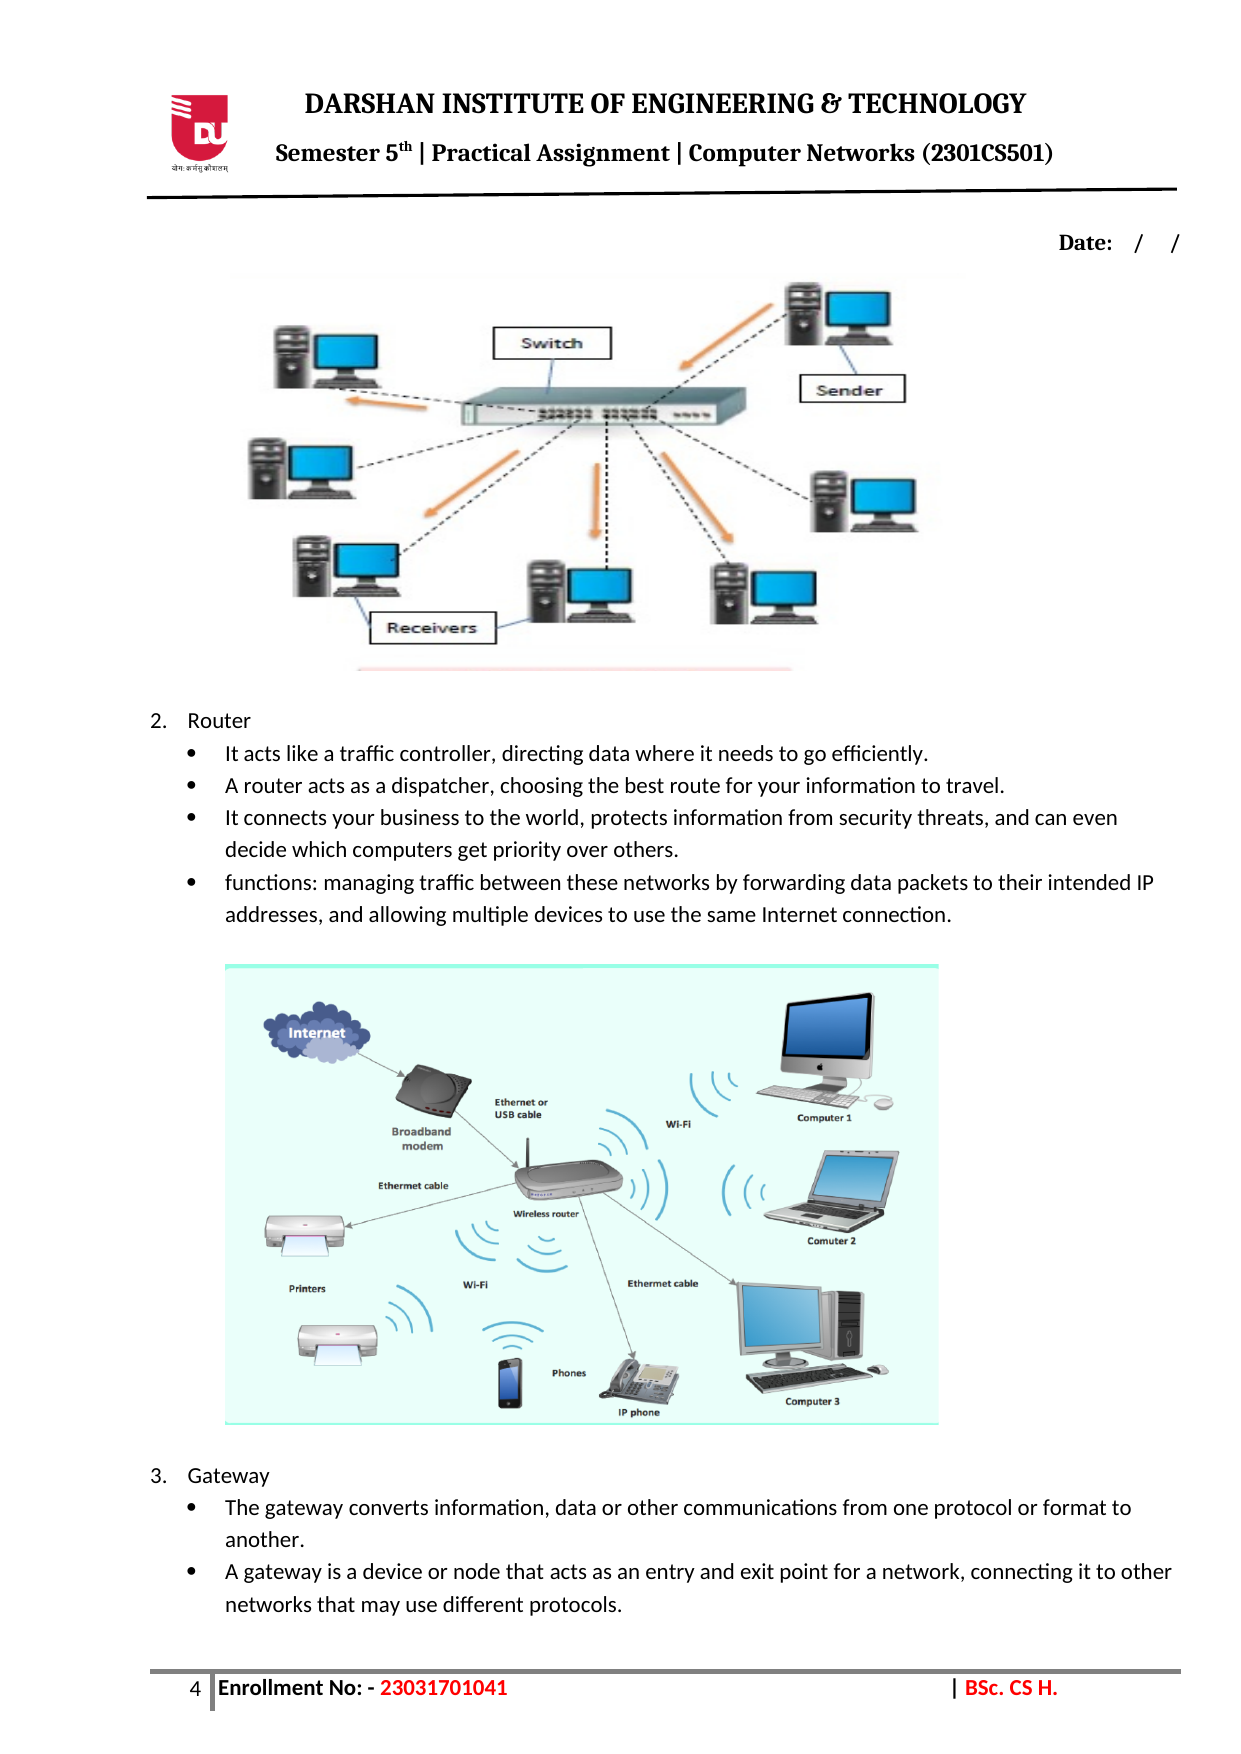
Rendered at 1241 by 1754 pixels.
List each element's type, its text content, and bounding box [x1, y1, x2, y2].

list A gateway is a device or node that acts as an entry and exit point for a network, connecting it to other networks that may use different protocols. [187, 1557, 1181, 1618]
picture [225, 964, 939, 1425]
picture [230, 273, 966, 671]
list It acts like a traffic controller, directing data where it needs to go efficiently. [187, 739, 1181, 767]
list functions: managing traffic between these networks by forwarding data packets to their intended IP addresses, and allowing multiple devices to use the same Internet connection. [187, 868, 1181, 928]
list Router [150, 707, 1181, 735]
list The gateway converts information, data or other communications from one protocol or format to another. [187, 1493, 1181, 1553]
picture [150, 70, 242, 196]
list It connects your business to the world, protects information from security threats, and can even decide which computers get priority over others. [187, 803, 1181, 863]
list A router acts as a dispatcher, choosing the best route for your information to travel. [187, 771, 1181, 799]
list Gateway [150, 1461, 1181, 1489]
